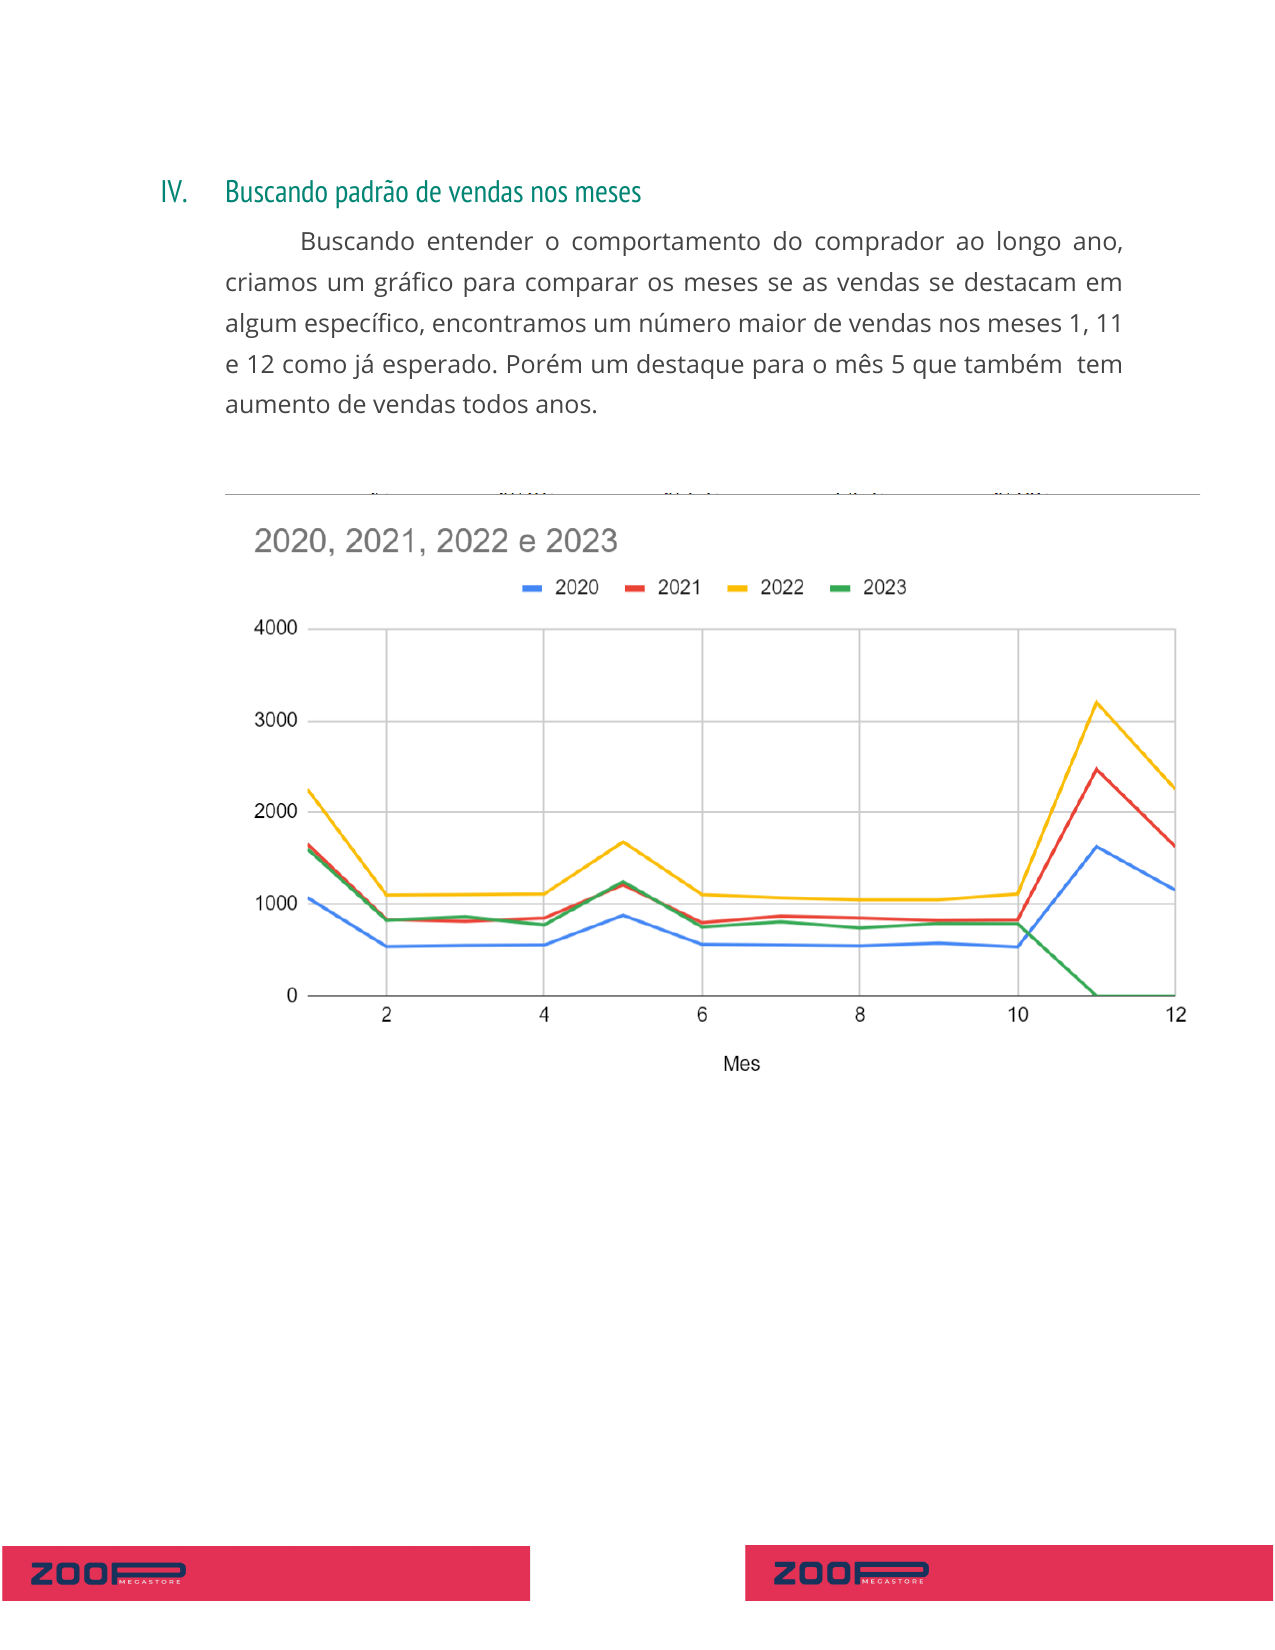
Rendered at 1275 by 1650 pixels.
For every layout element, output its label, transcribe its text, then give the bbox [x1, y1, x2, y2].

picture [0, 1546, 532, 1601]
subtitle Buscando padrão de vendas nos meses [187, 171, 1125, 211]
picture [225, 493, 1200, 1100]
text Buscando entender o comportamento do comprador ao longo ano, criamos um gráfico para comparar os meses se as vendas se destacam em algum específico, encontramos um número maior de vendas nos meses 1, 11 e 12 como já esperado. Porém um destaque para o mês 5 que também tem aumento de vendas todos anos. [225, 224, 1125, 421]
picture [743, 1545, 1275, 1601]
